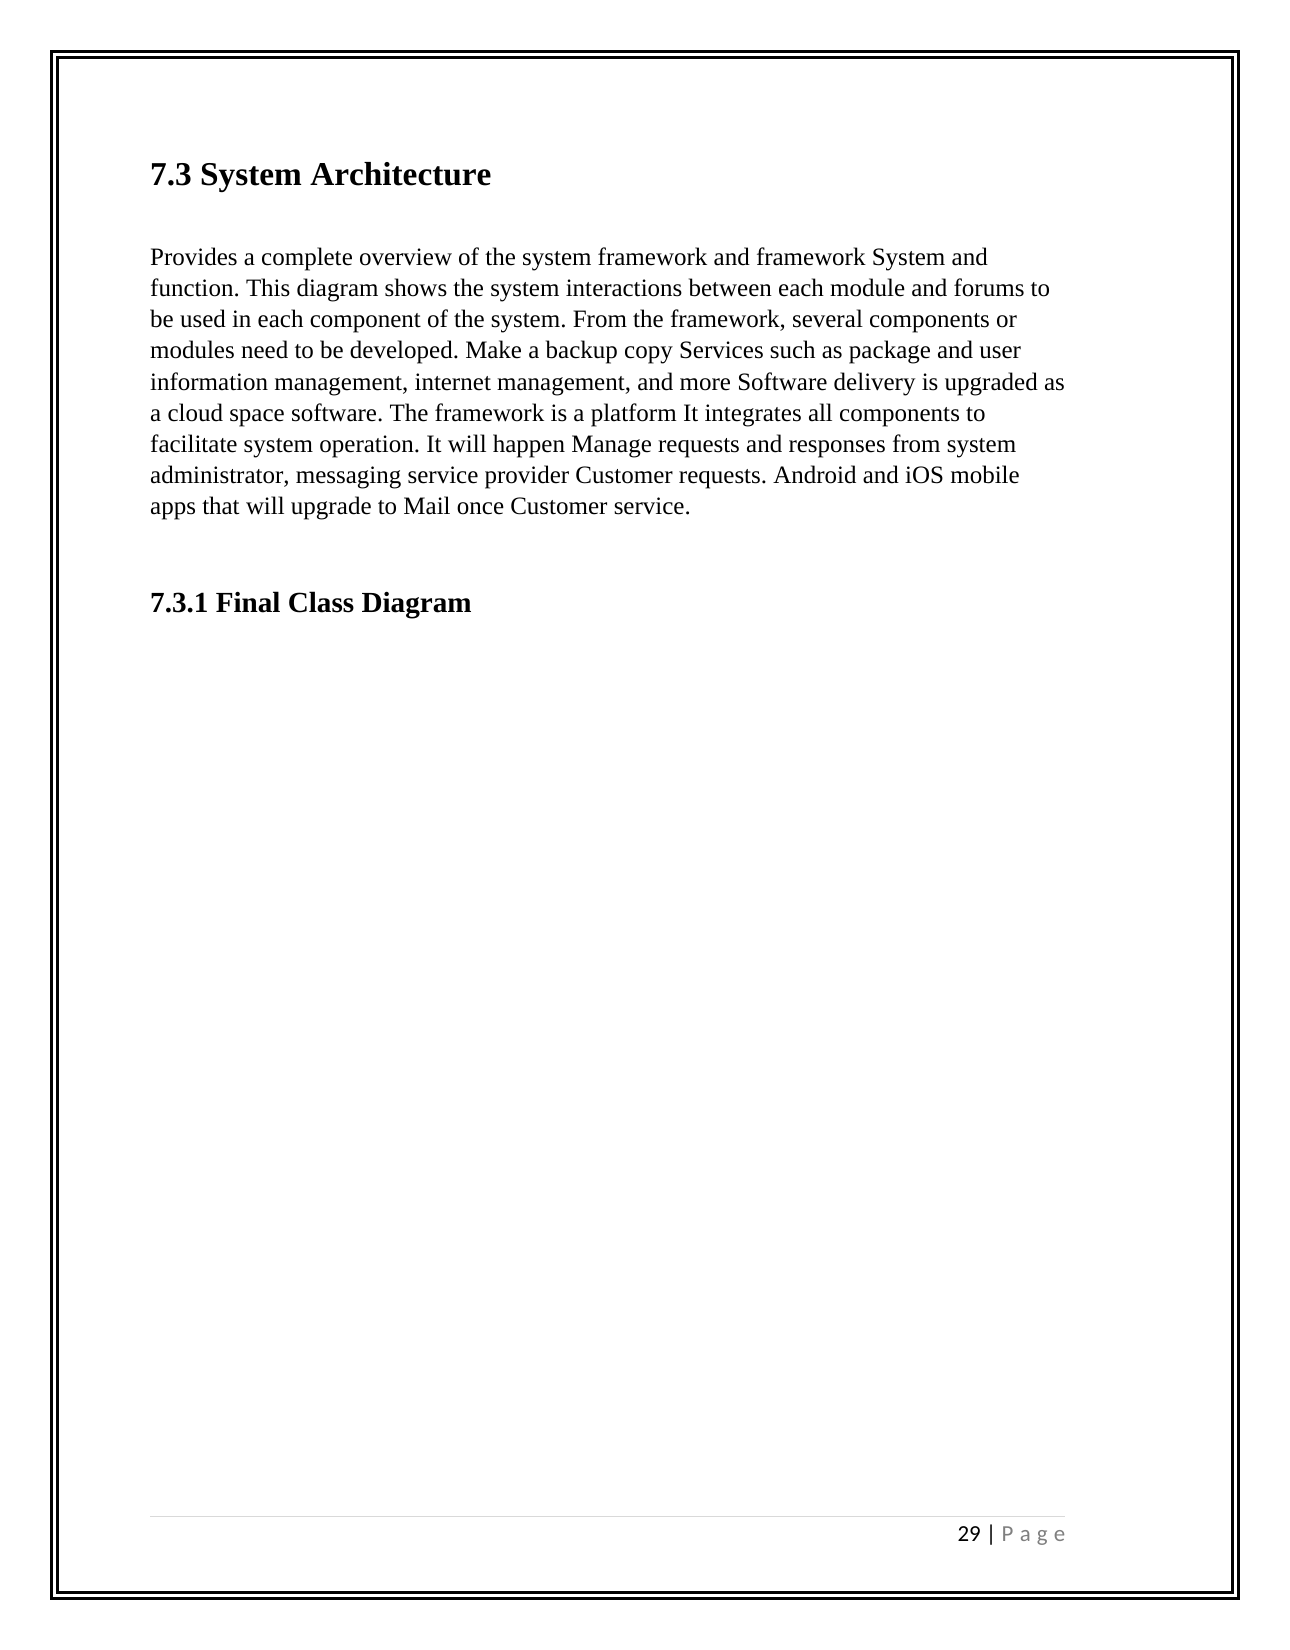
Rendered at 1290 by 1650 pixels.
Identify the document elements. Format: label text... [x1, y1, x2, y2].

subtitle 7.3.1 Final Class Diagram [150, 585, 1065, 619]
text Provides a complete overview of the system framework and framework System and function. This diagram shows the system interactions between each module and forums to be used in each component of the system. From the framework, several components or modules need to be developed. Make a backup copy Services such as package and user information management, internet management, and more Software delivery is upgraded as a cloud space software. The framework is a platform It integrates all components to facilitate system operation. It will happen Manage requests and responses from system administrator, messaging service provider Customer requests. Android and iOS mobile apps that will upgrade to Mail once Customer service. [150, 242, 1065, 519]
subtitle 7.3 System Architecture [150, 154, 1065, 192]
